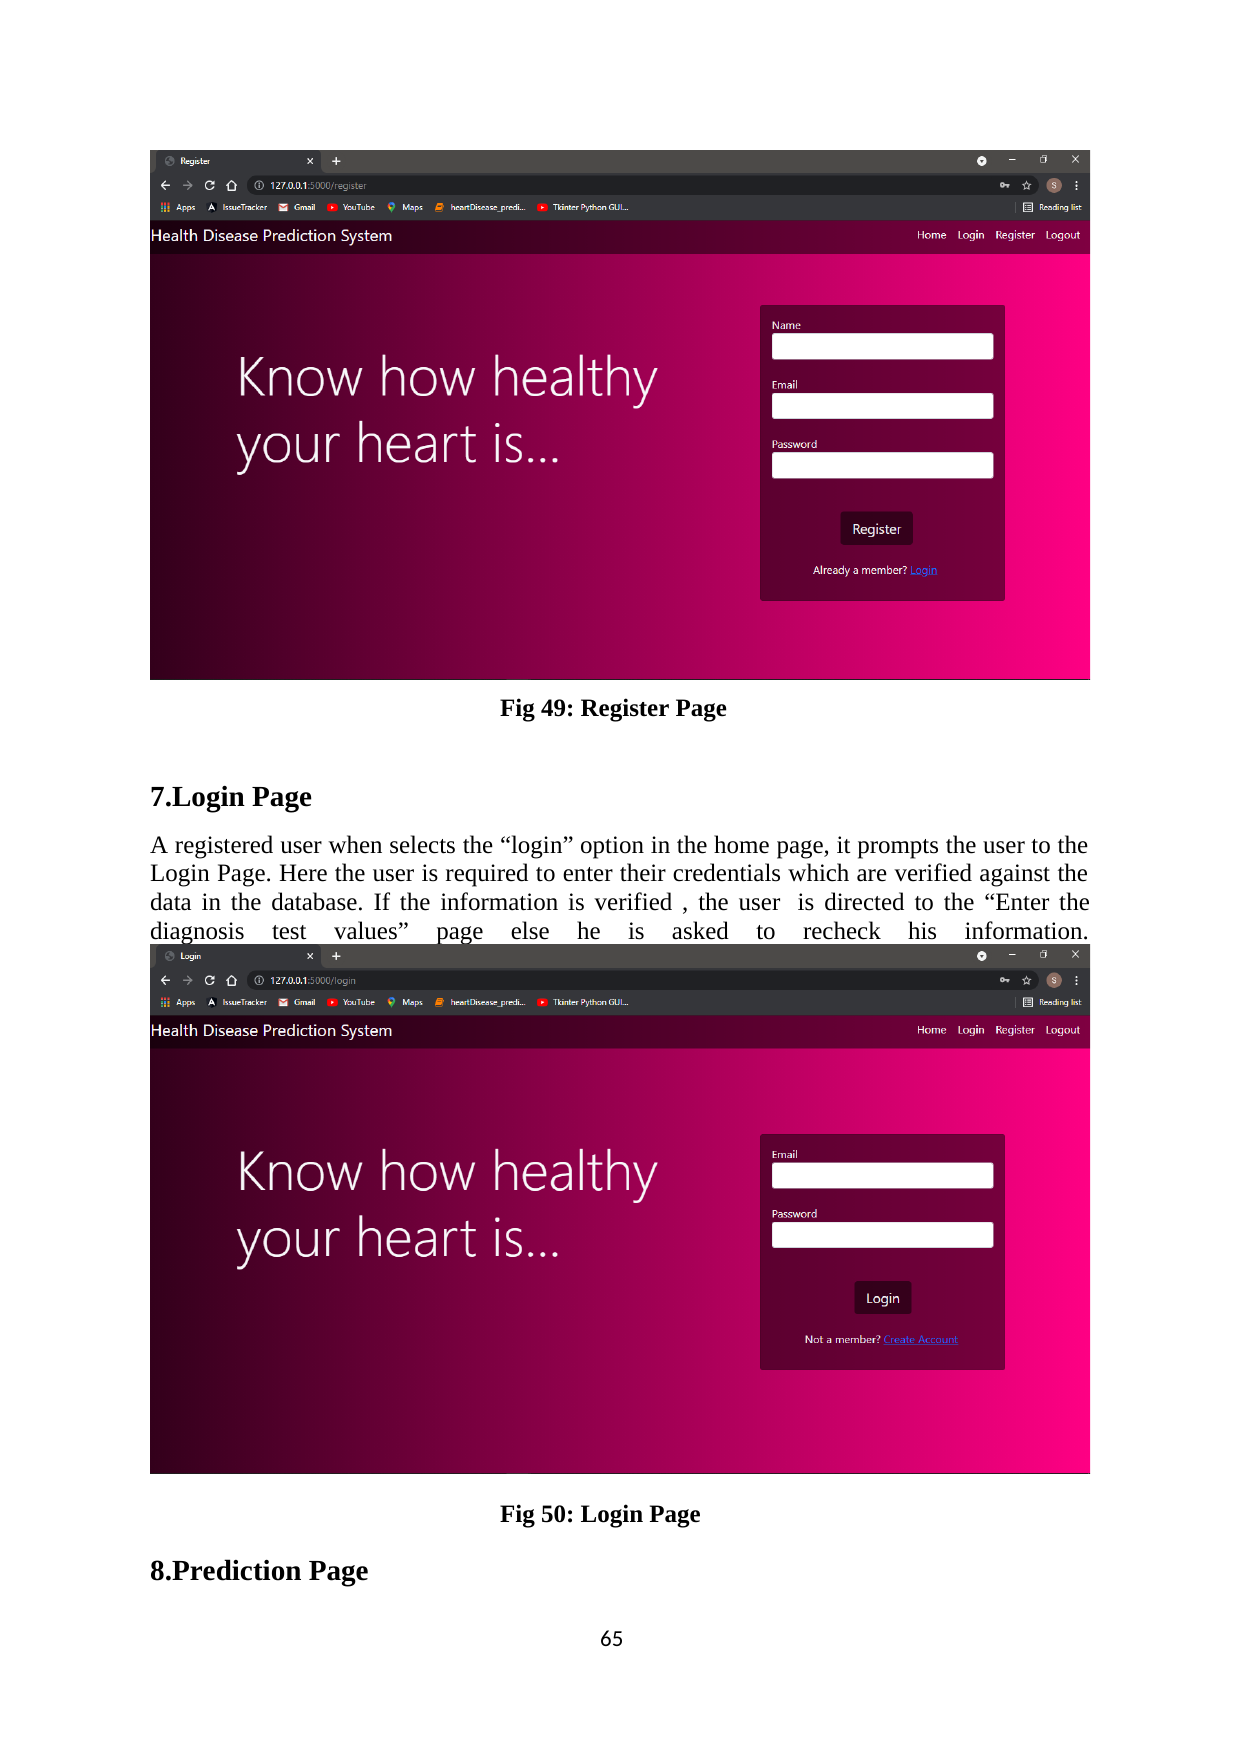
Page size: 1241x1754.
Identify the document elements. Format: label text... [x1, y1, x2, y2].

text Fig 49: Register Page [150, 693, 1090, 722]
text Fig 50: Login Page [150, 1499, 1090, 1528]
text 7.Login Page [150, 779, 1090, 813]
picture [150, 944, 1091, 1474]
text A registered user when selects the “login” option in the home page, it prompts the user to the Login Page. Here the user is required to enter their credentials which are verified against the data in the database. If the information is verified , the user is directed to the “Enter the diagnosis test values” page else he is asked to recheck his information. [150, 830, 1090, 944]
text 8.Prediction Page [150, 1553, 1090, 1586]
picture [150, 150, 1091, 680]
